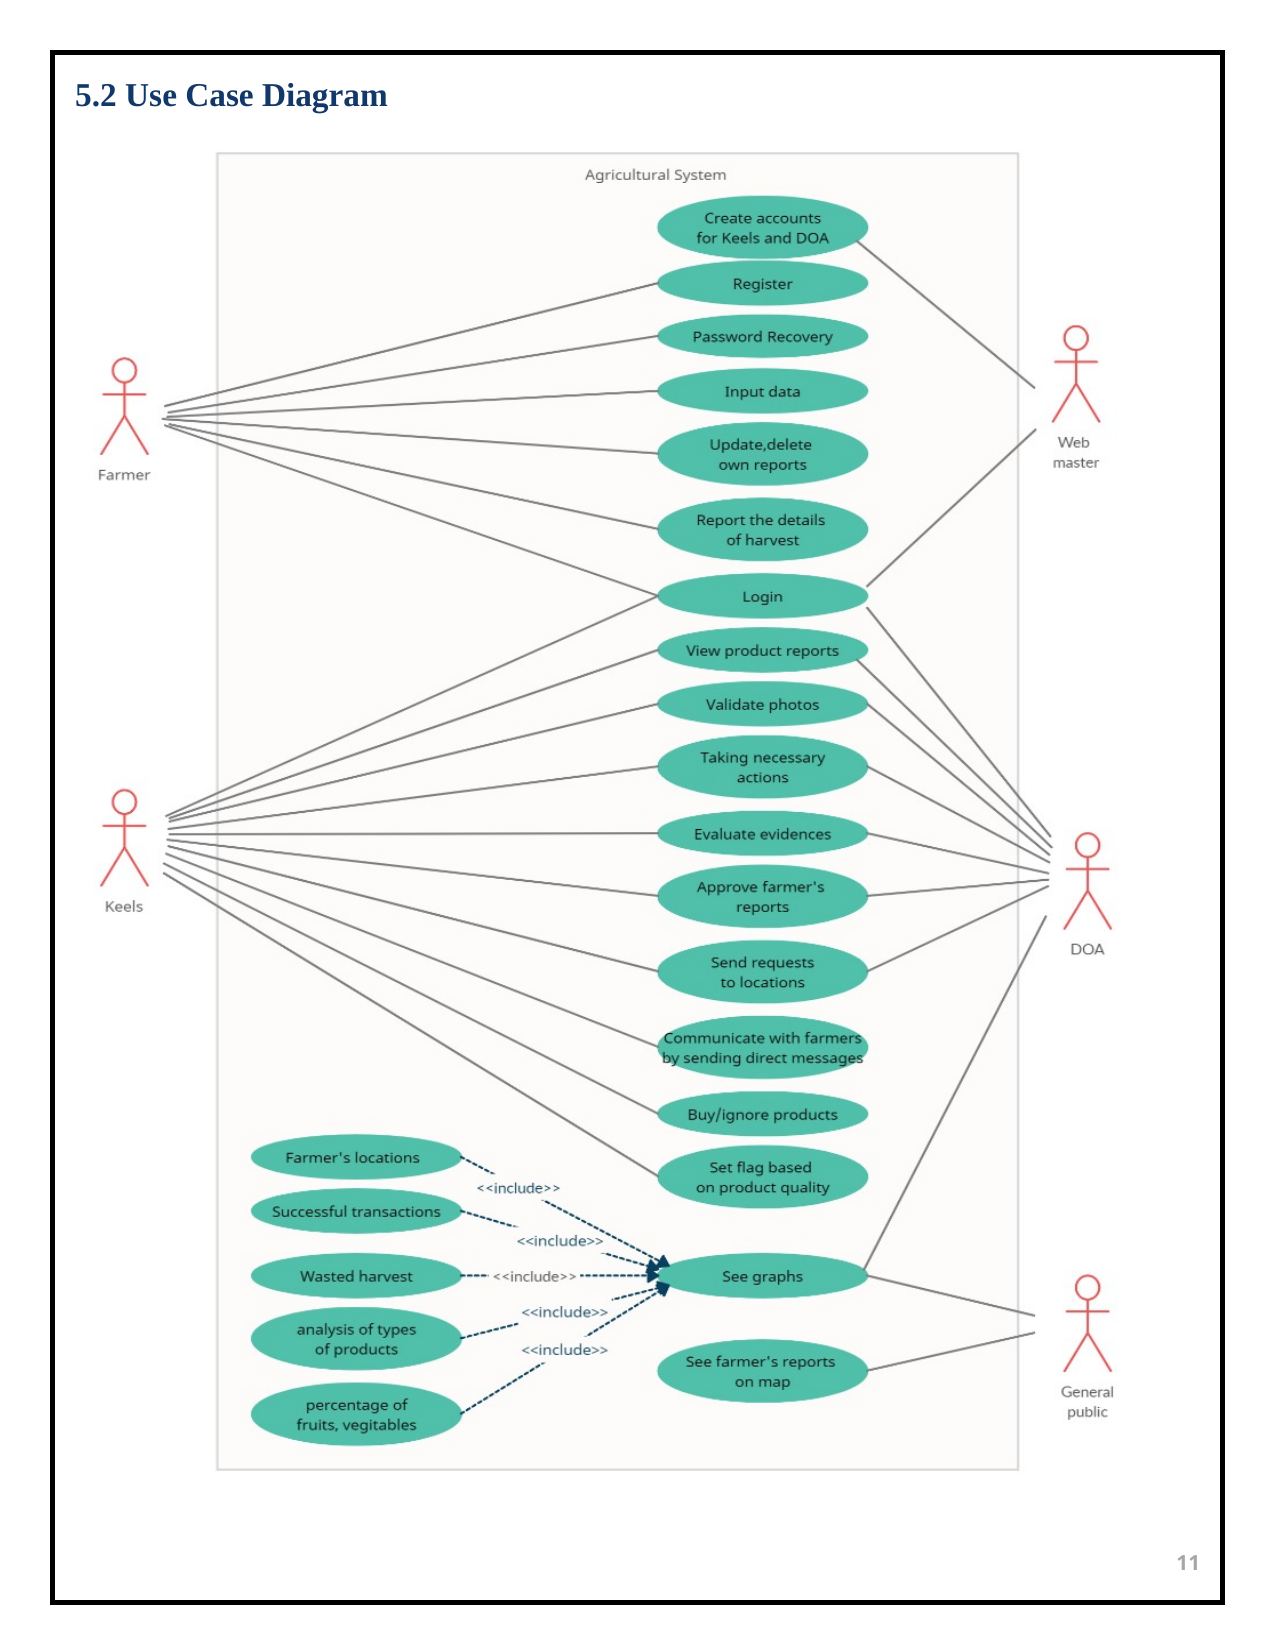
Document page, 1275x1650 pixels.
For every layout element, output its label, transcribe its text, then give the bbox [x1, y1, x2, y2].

picture [75, 132, 1138, 1492]
subtitle 5.2 Use Case Diagram [75, 75, 1200, 113]
